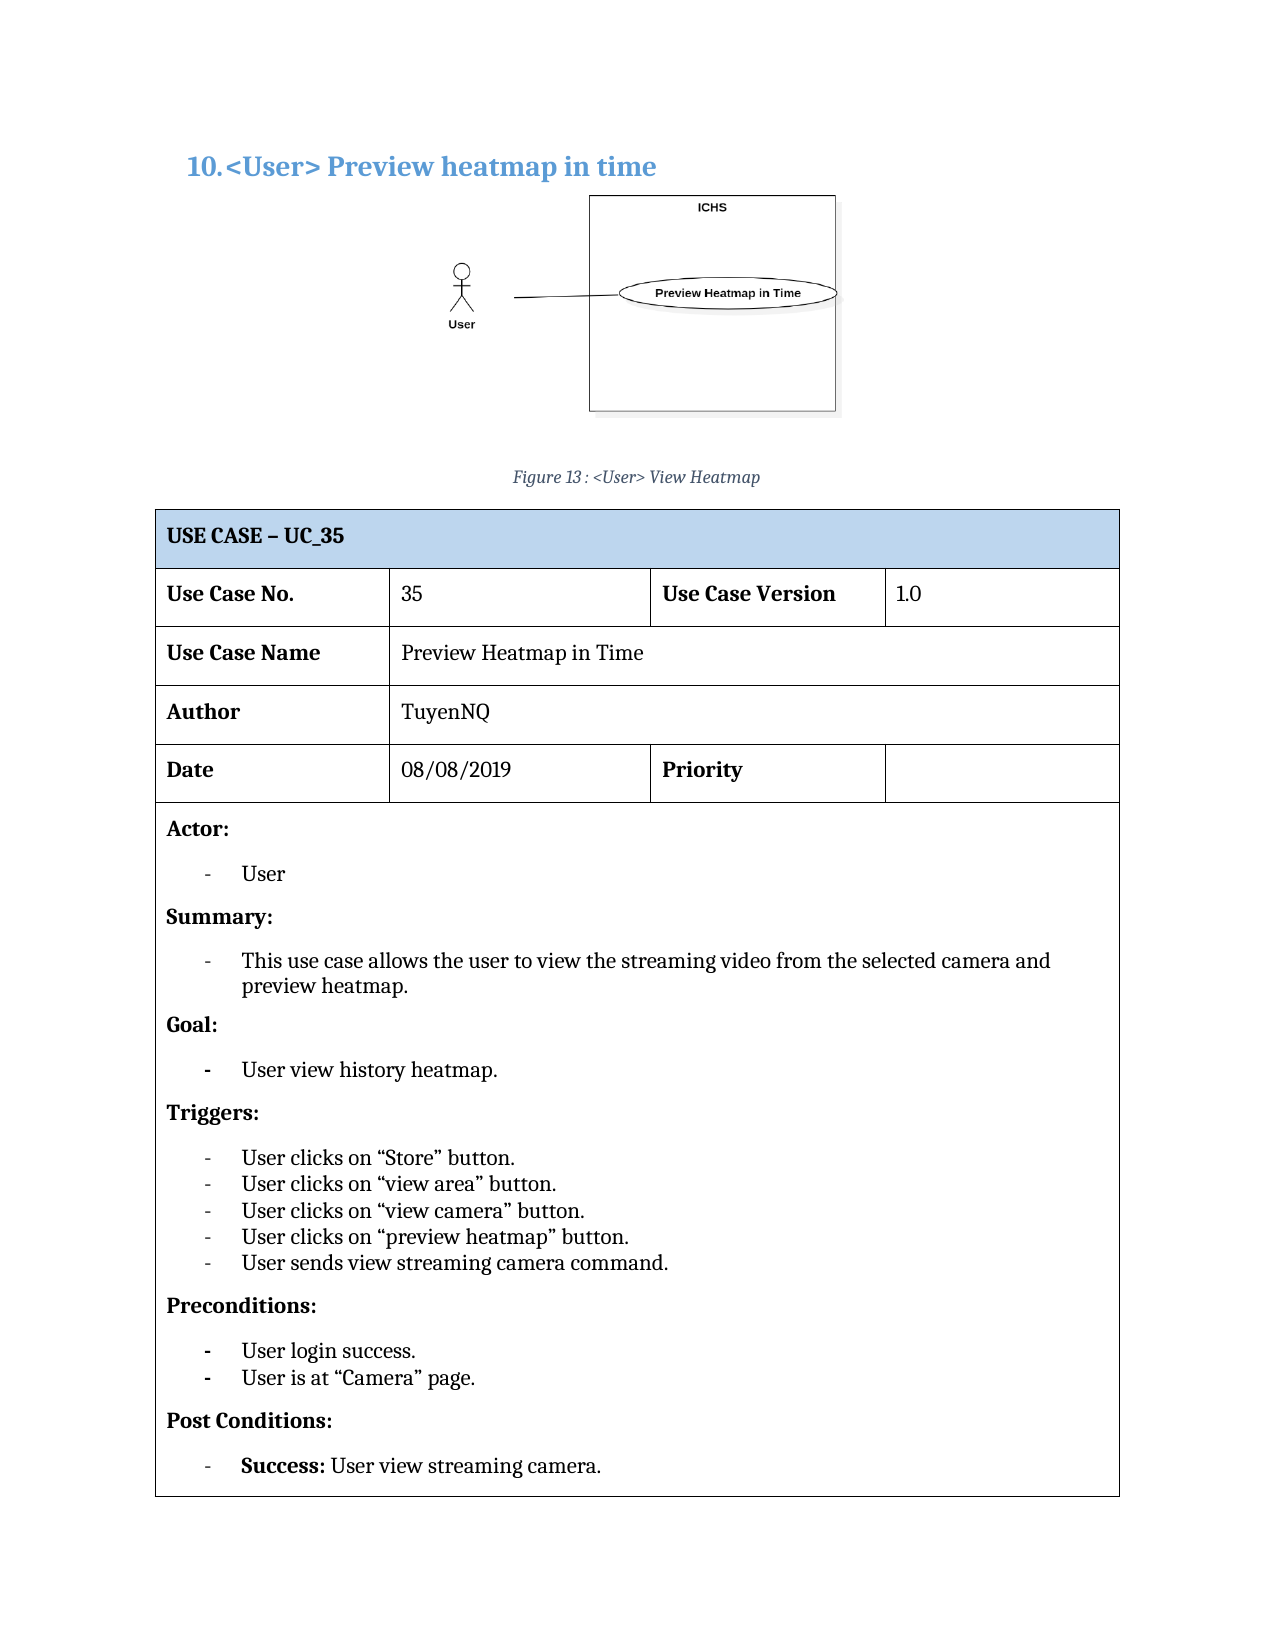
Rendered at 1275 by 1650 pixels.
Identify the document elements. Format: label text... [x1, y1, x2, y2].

table_cell Date [156, 745, 389, 802]
picture [402, 186, 874, 448]
table_cell 08/08/2019 [390, 745, 650, 802]
table_cell 35 [390, 569, 650, 626]
text Figure : <User> View Heatmap [150, 467, 1125, 488]
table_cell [156, 803, 1119, 1496]
table_cell Use Case Version [651, 569, 885, 626]
table_cell Priority [651, 745, 885, 802]
table_cell [886, 745, 1119, 802]
table_cell TuyenNQ [390, 686, 1119, 743]
table_cell Use Case No. [156, 569, 389, 626]
table_cell Preview Heatmap in Time [390, 627, 1119, 685]
table_cell 1.0 [886, 569, 1119, 626]
table_cell Author [156, 686, 389, 743]
subtitle <User> Preview heatmap in time [187, 150, 1125, 183]
table_header USE CASE – UC_35 [156, 510, 1119, 568]
table_cell Use Case Name [156, 627, 389, 685]
